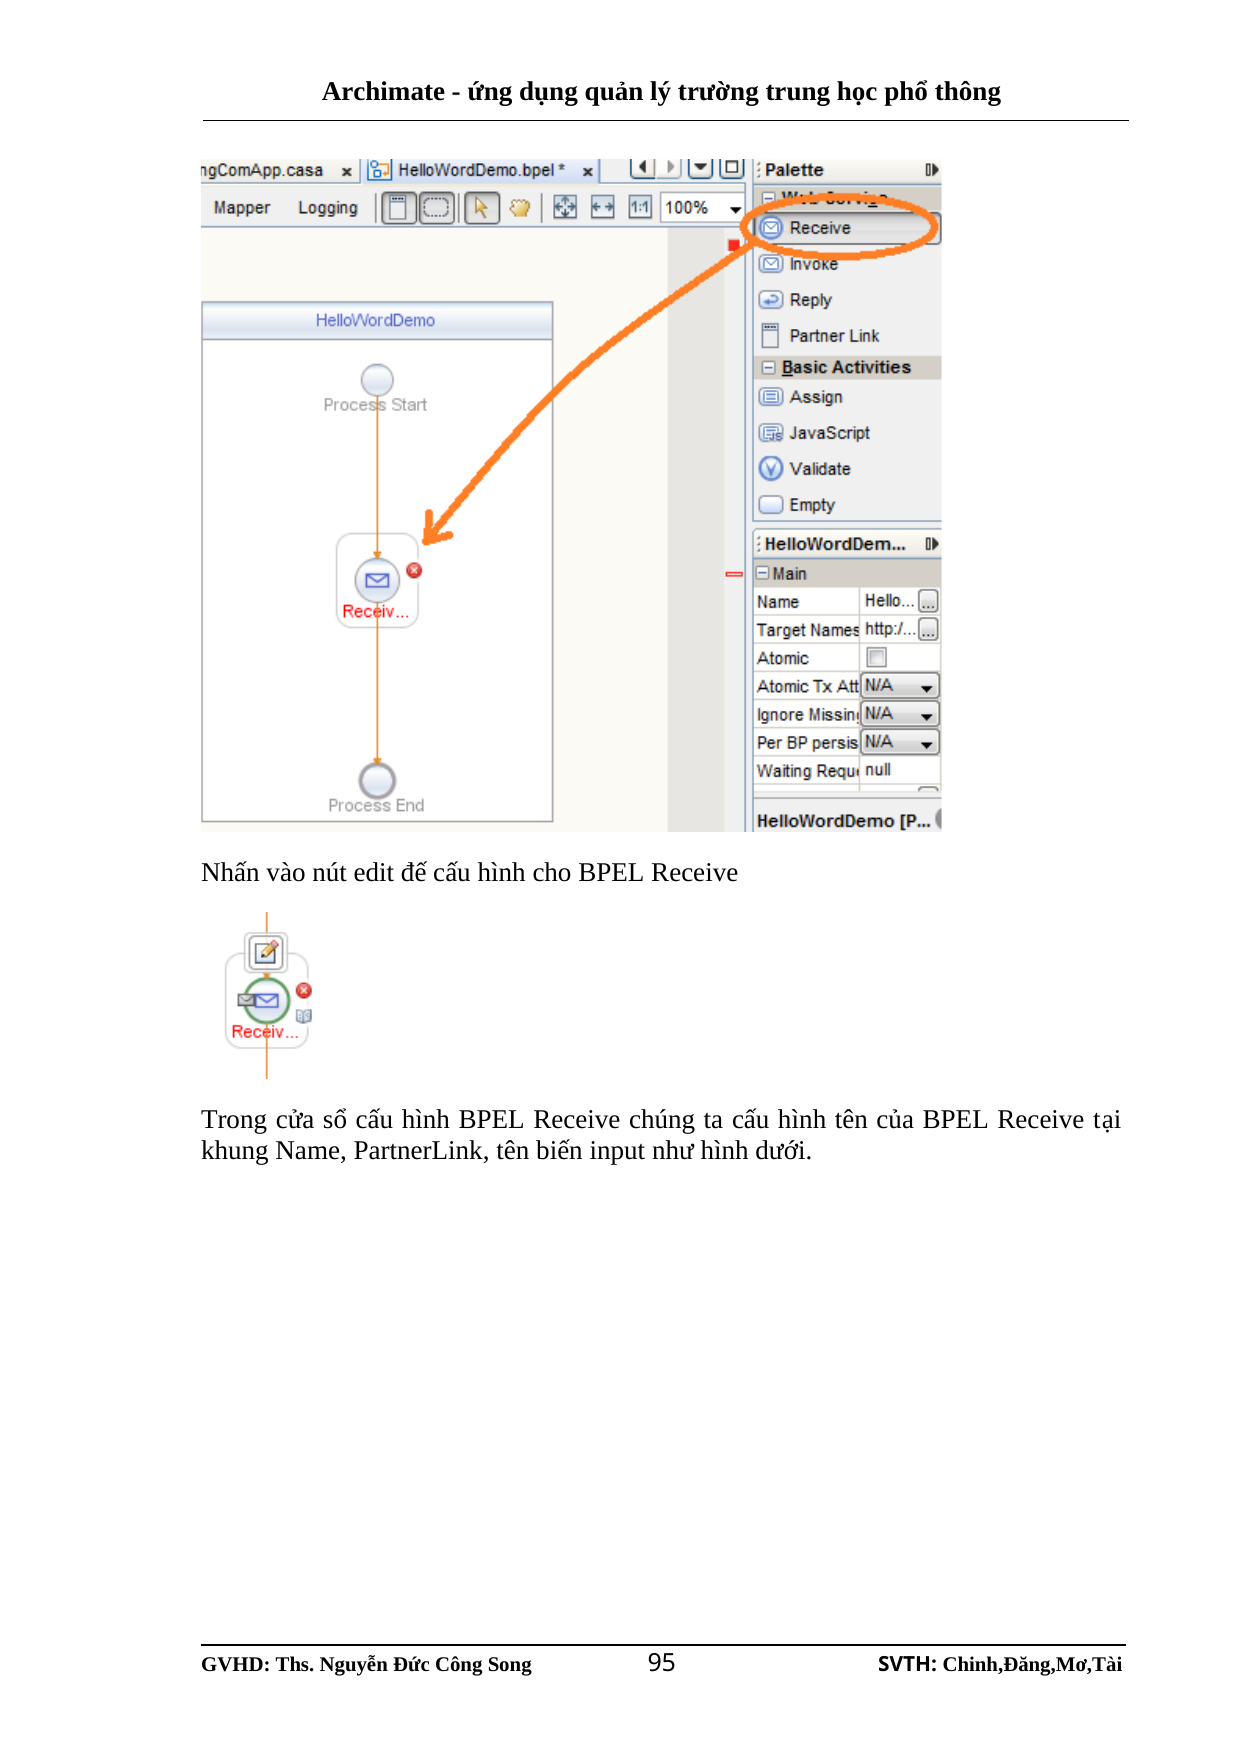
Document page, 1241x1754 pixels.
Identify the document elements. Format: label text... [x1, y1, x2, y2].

picture [200, 912, 372, 1079]
picture [200, 159, 945, 832]
text Nhấn vào nút edit đế cấu hình cho BPEL Receive [201, 856, 1122, 887]
text Trong cửa sổ cấu hình BPEL Receive chúng ta cấu hình tên của BPEL Receive tại khung Name, PartnerLink, tên biến input như hình dưới. [201, 1103, 1122, 1165]
